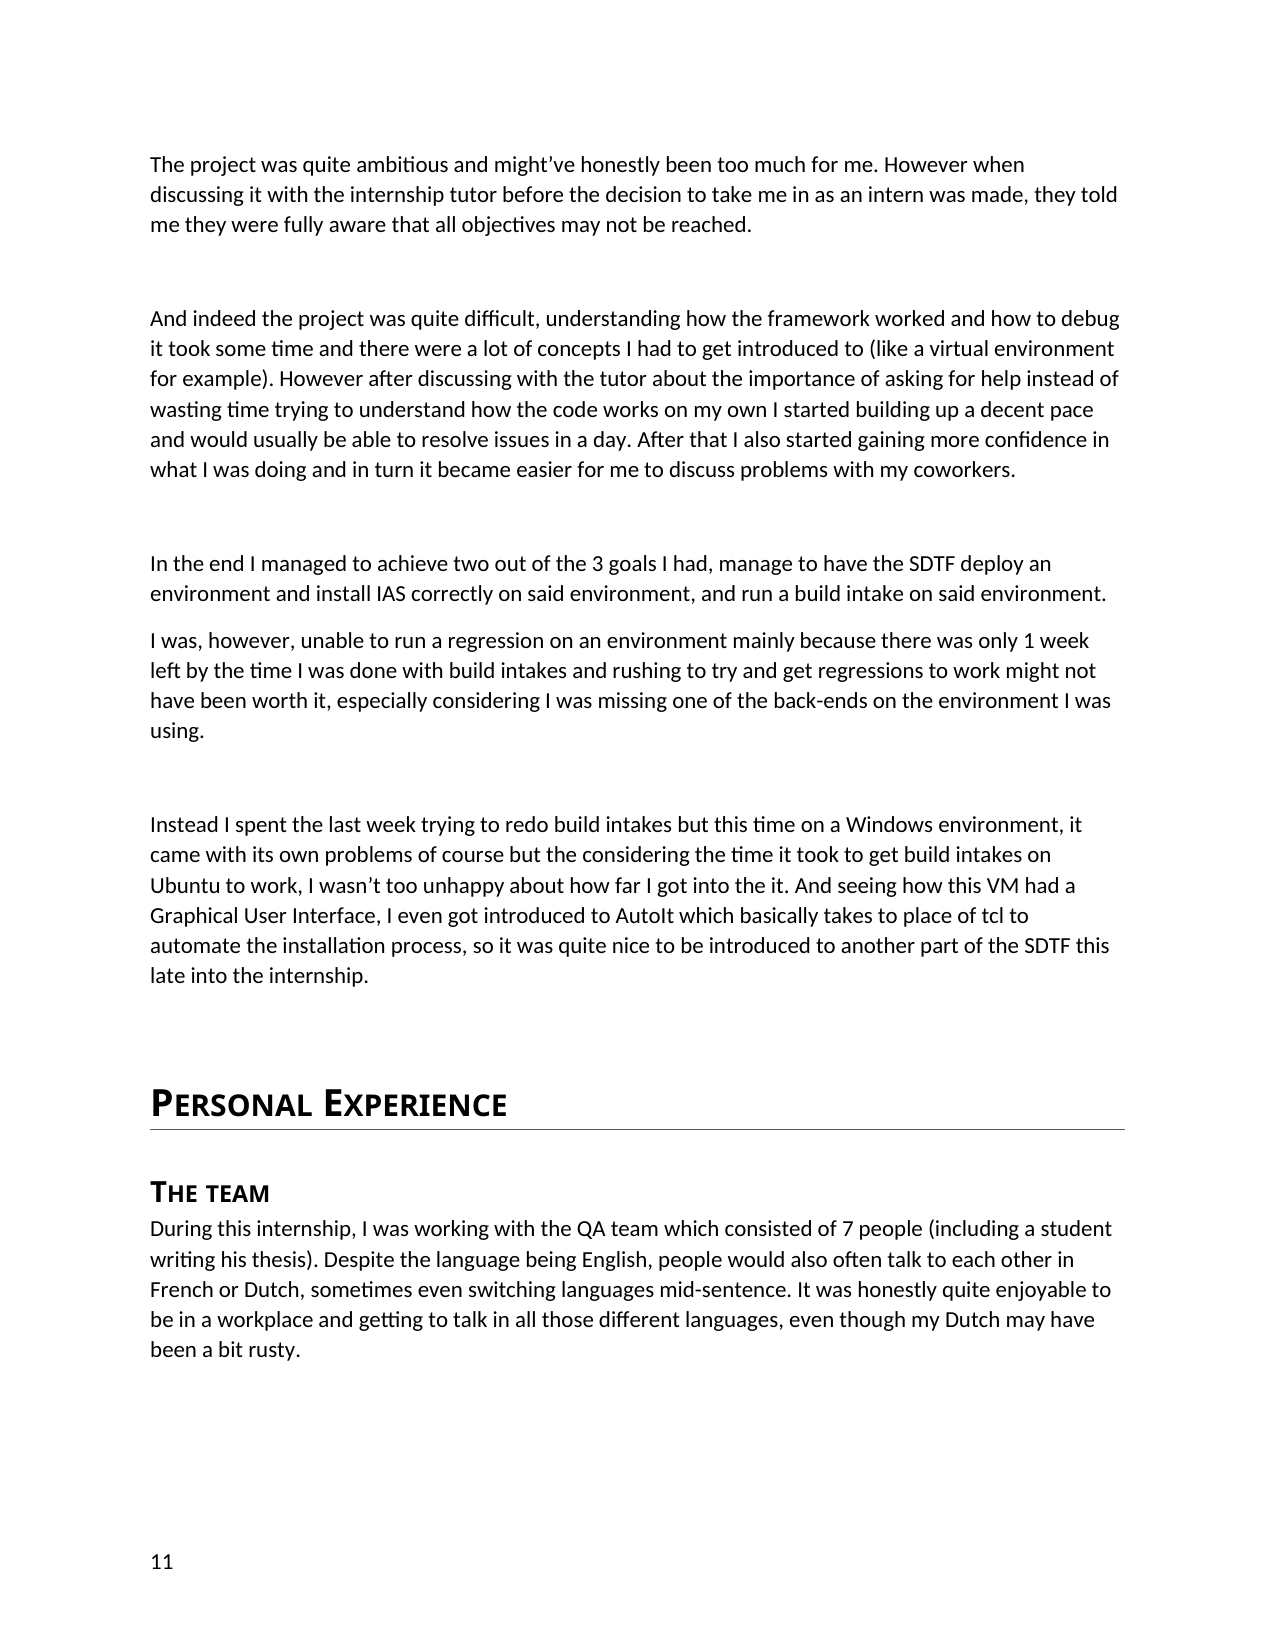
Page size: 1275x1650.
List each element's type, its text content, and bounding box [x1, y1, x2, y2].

subtitle The team [150, 1172, 1125, 1211]
text Instead I spent the last week trying to redo build intakes but this time on a Windows environment, it came with its own problems of course but the considering the time it took to get build intakes on Ubuntu to work, I wasn’t too unhappy about how far I got into the it. And seeing how this VM had a Graphical User Interface, I even got introduced to AutoIt which basically takes to place of tcl to automate the installation process, so it was quite nice to be introduced to another part of the SDTF this late into the internship. [150, 810, 1125, 989]
text In the end I managed to achieve two out of the 3 goals I had, manage to have the SDTF deploy an environment and install IAS correctly on said environment, and run a build intake on said environment. [150, 549, 1125, 607]
subtitle Personal Experience [150, 1076, 1125, 1129]
text The project was quite ambitious and might’ve honestly been too much for me. However when discussing it with the internship tutor before the decision to take me in as an intern was made, they told me they were fully aware that all objectives may not be reached. [150, 150, 1125, 238]
text I was, however, unable to run a regression on an environment mainly because there was only 1 week left by the time I was done with build intakes and rushing to try and get regressions to work might not have been worth it, especially considering I was missing one of the back-ends on the environment I was using. [150, 626, 1125, 745]
text And indeed the project was quite difficult, understanding how the framework worked and how to debug it took some time and there were a lot of concepts I had to get introduced to (like a virtual environment for example). However after discussing with the tutor about the importance of asking for help instead of wasting time trying to understand how the code works on my own I started building up a decent pace and would usually be able to resolve issues in a day. After that I also started gaining more confidence in what I was doing and in turn it became easier for me to discuss problems with my coworkers. [150, 304, 1125, 483]
text During this internship, I was working with the QA team which consisted of 7 people (including a student writing his thesis). Despite the language being English, people would also often talk to each other in French or Dutch, sometimes even switching languages mid-sentence. It was honestly quite enjoyable to be in a workplace and getting to talk in all those different languages, even though my Dutch may have been a bit rusty. [150, 1214, 1125, 1363]
